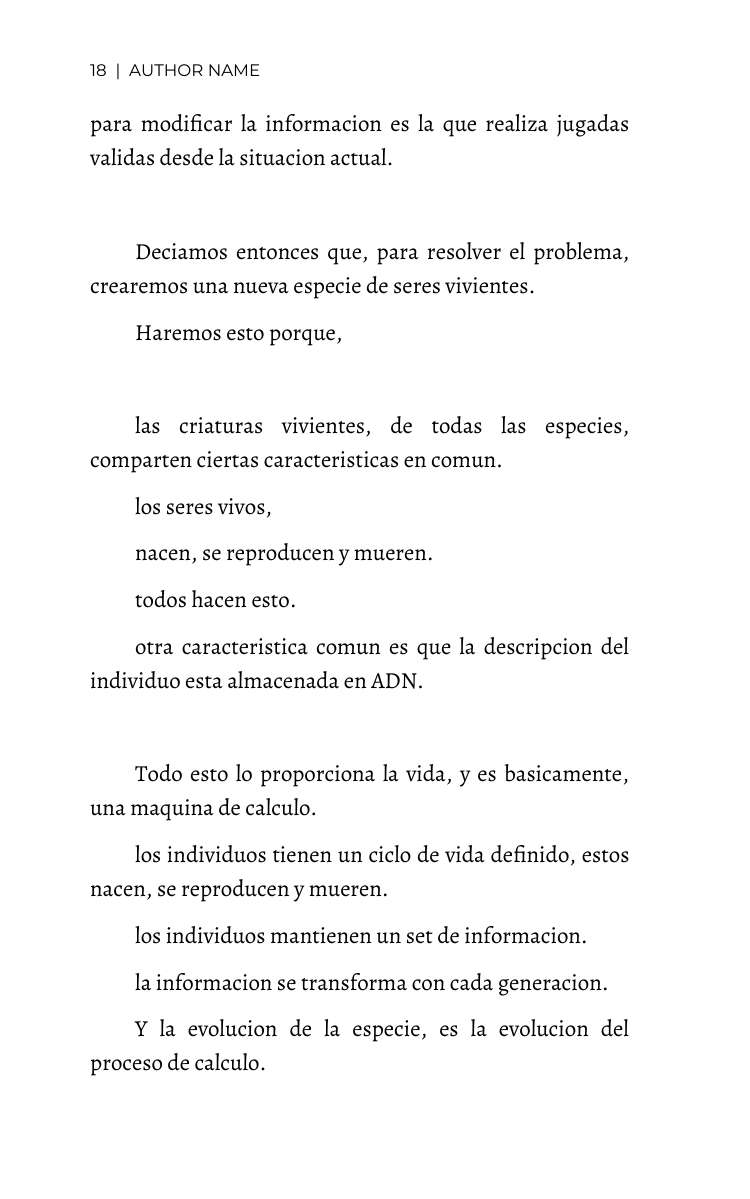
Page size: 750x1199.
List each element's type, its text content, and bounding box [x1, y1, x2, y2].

text otra caracteristica comun es que la descripcion del individuo esta almacenada en ADN. [90, 631, 630, 696]
text los individuos tienen un ciclo de vida definido, estos nacen, se reproducen y mueren. [90, 839, 630, 904]
text Deciamos entonces que, para resolver el problema, crearemos una nueva especie de seres vivientes. [90, 236, 630, 301]
text Todo esto lo proporciona la vida, y es basicamente, una maquina de calculo. [90, 758, 630, 823]
text los seres vivos, [90, 491, 630, 522]
text todos hacen esto. [90, 584, 630, 615]
text nacen, se reproducen y mueren. [90, 537, 630, 568]
text Y la evolucion de la especie, es la evolucion del proceso de calculo. [90, 1013, 630, 1078]
text Haremos esto porque, [90, 317, 630, 348]
text la informacion se transforma con cada generacion. [90, 967, 630, 998]
text los individuos mantienen un set de informacion. [90, 920, 630, 951]
text las criaturas vivientes, de todas las especies, comparten ciertas caracteristicas en comun. [90, 410, 630, 475]
